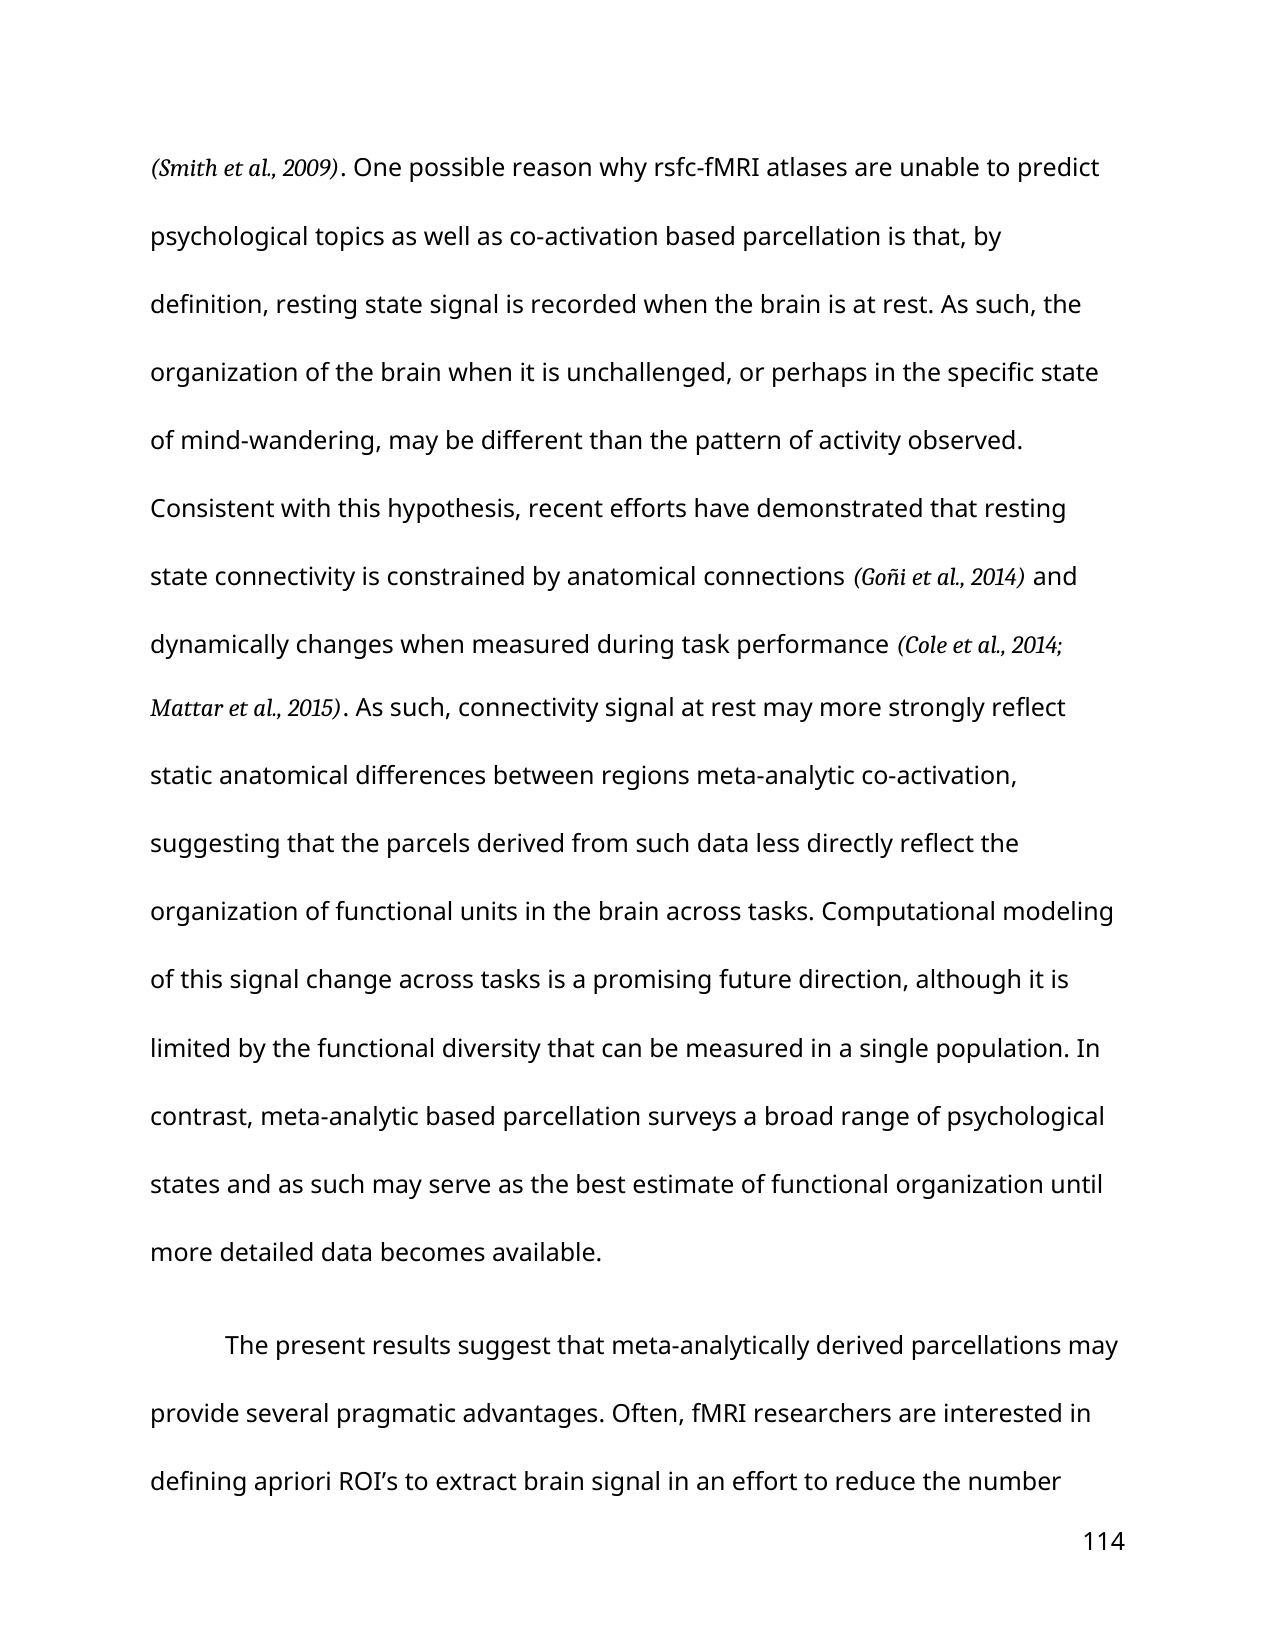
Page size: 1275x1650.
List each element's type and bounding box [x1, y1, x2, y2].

text [150, 1328, 1125, 1498]
text [150, 150, 1125, 1269]
